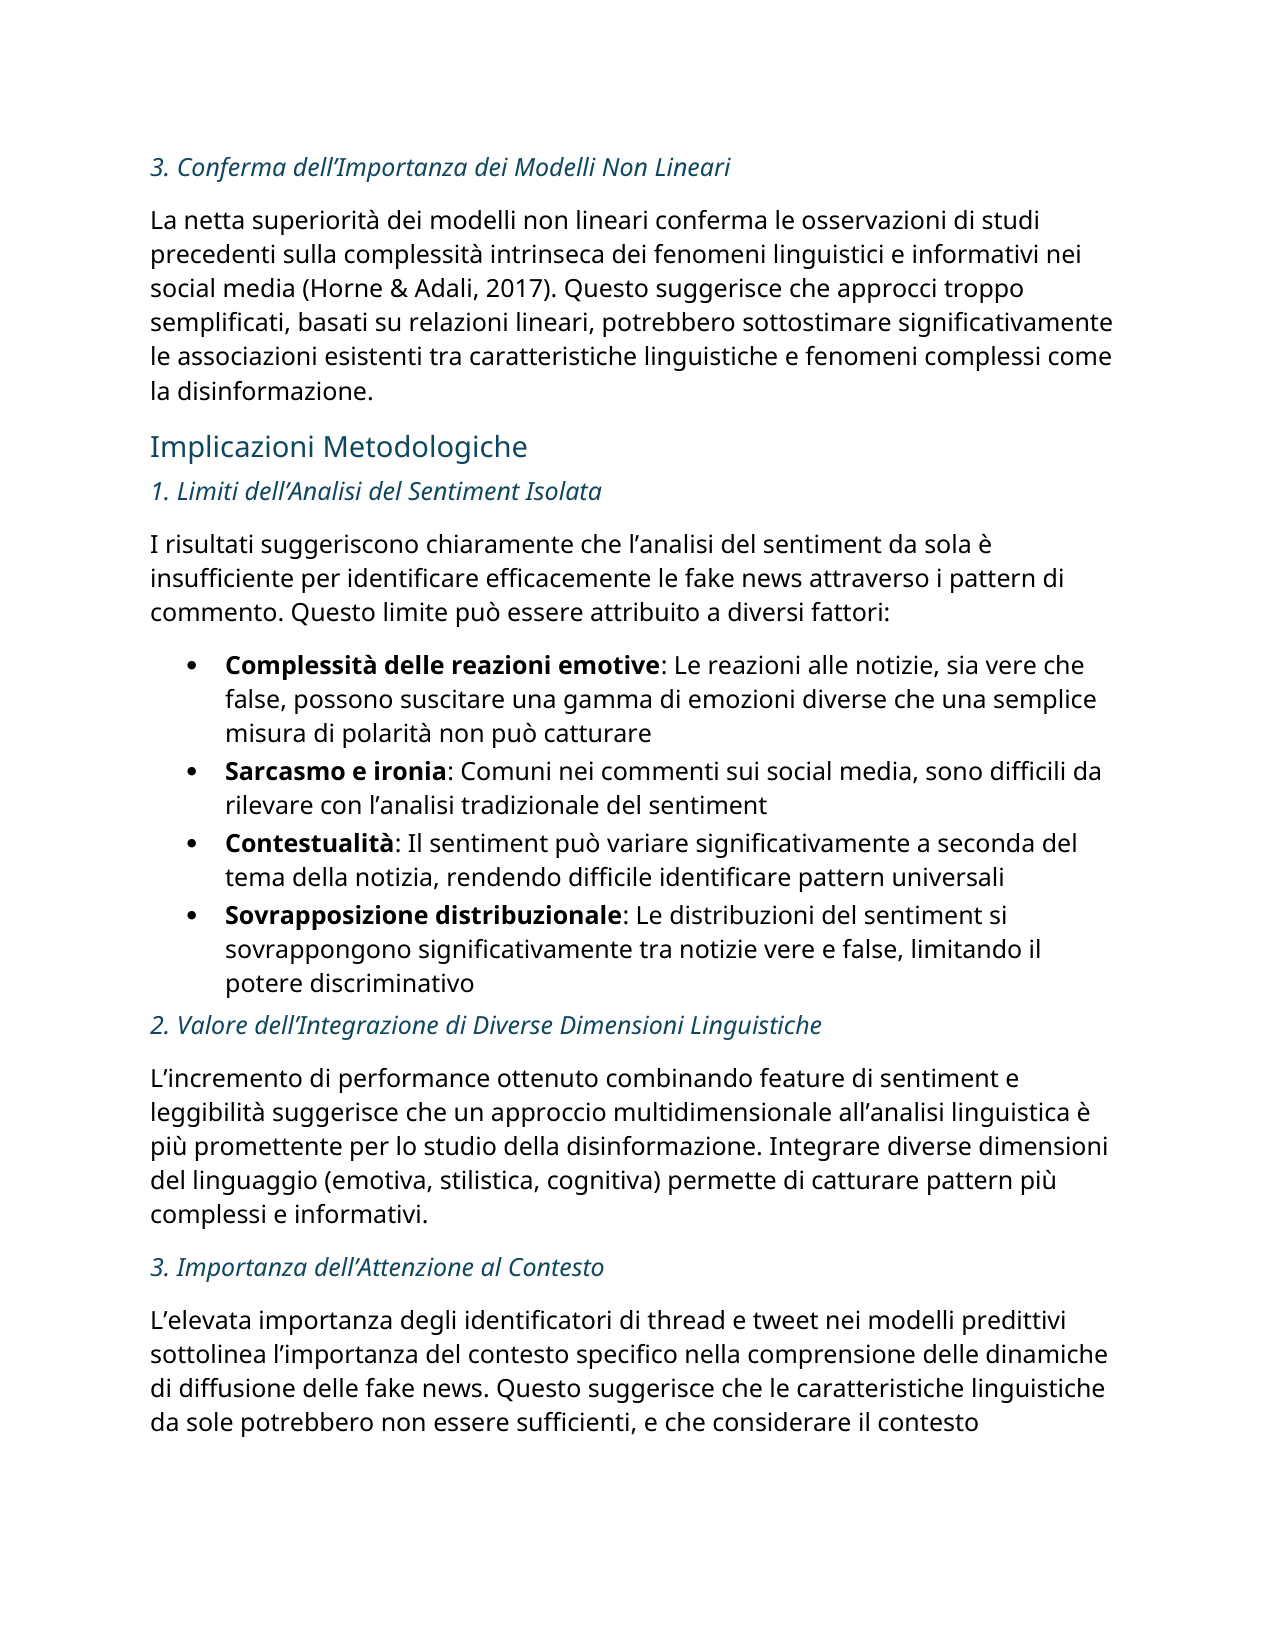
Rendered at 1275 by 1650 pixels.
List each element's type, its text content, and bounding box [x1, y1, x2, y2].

list Sovrapposizione distribuzionale: Le distribuzioni del sentiment si sovrappongono significativamente tra notizie vere e false, limitando il potere discriminativo [187, 897, 1125, 999]
list Contestualità: Il sentiment può variare significativamente a seconda del tema della notizia, rendendo difficile identificare pattern universali [187, 826, 1125, 894]
subtitle 3. Conferma dell’Importanza dei Modelli Non Lineari [150, 150, 1125, 184]
list Complessità delle reazioni emotive: Le reazioni alle notizie, sia vere che false, possono suscitare una gamma di emozioni diverse che una semplice misura di polarità non può catturare [187, 648, 1125, 750]
list Sarcasmo e ironia: Comuni nei commenti sui social media, sono difficili da rilevare con l’analisi tradizionale del sentiment [187, 754, 1125, 822]
subtitle 1. Limiti dell’Analisi del Sentiment Isolata [150, 474, 1125, 508]
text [150, 1303, 1125, 1439]
text L’incremento di performance ottenuto combinando feature di sentiment e leggibilità suggerisce che un approccio multidimensionale all’analisi linguistica è più promettente per lo studio della disinformazione. Integrare diverse dimensioni del linguaggio (emotiva, stilistica, cognitiva) permette di catturare pattern più complessi e informativi. [150, 1061, 1125, 1231]
subtitle 2. Valore dell’Integrazione di Diverse Dimensioni Linguistiche [150, 1008, 1125, 1042]
subtitle 3. Importanza dell’Attenzione al Contesto [150, 1250, 1125, 1284]
text La netta superiorità dei modelli non lineari conferma le osservazioni di studi precedenti sulla complessità intrinseca dei fenomeni linguistici e informativi nei social media (Horne & Adali, 2017). Questo suggerisce che approcci troppo semplificati, basati su relazioni lineari, potrebbero sottostimare significativamente le associazioni esistenti tra caratteristiche linguistiche e fenomeni complessi come la disinformazione. [150, 203, 1125, 407]
subtitle Implicazioni Metodologiche [150, 426, 1125, 466]
text I risultati suggeriscono chiaramente che l’analisi del sentiment da sola è insufficiente per identificare efficacemente le fake news attraverso i pattern di commento. Questo limite può essere attribuito a diversi fattori: [150, 527, 1125, 629]
